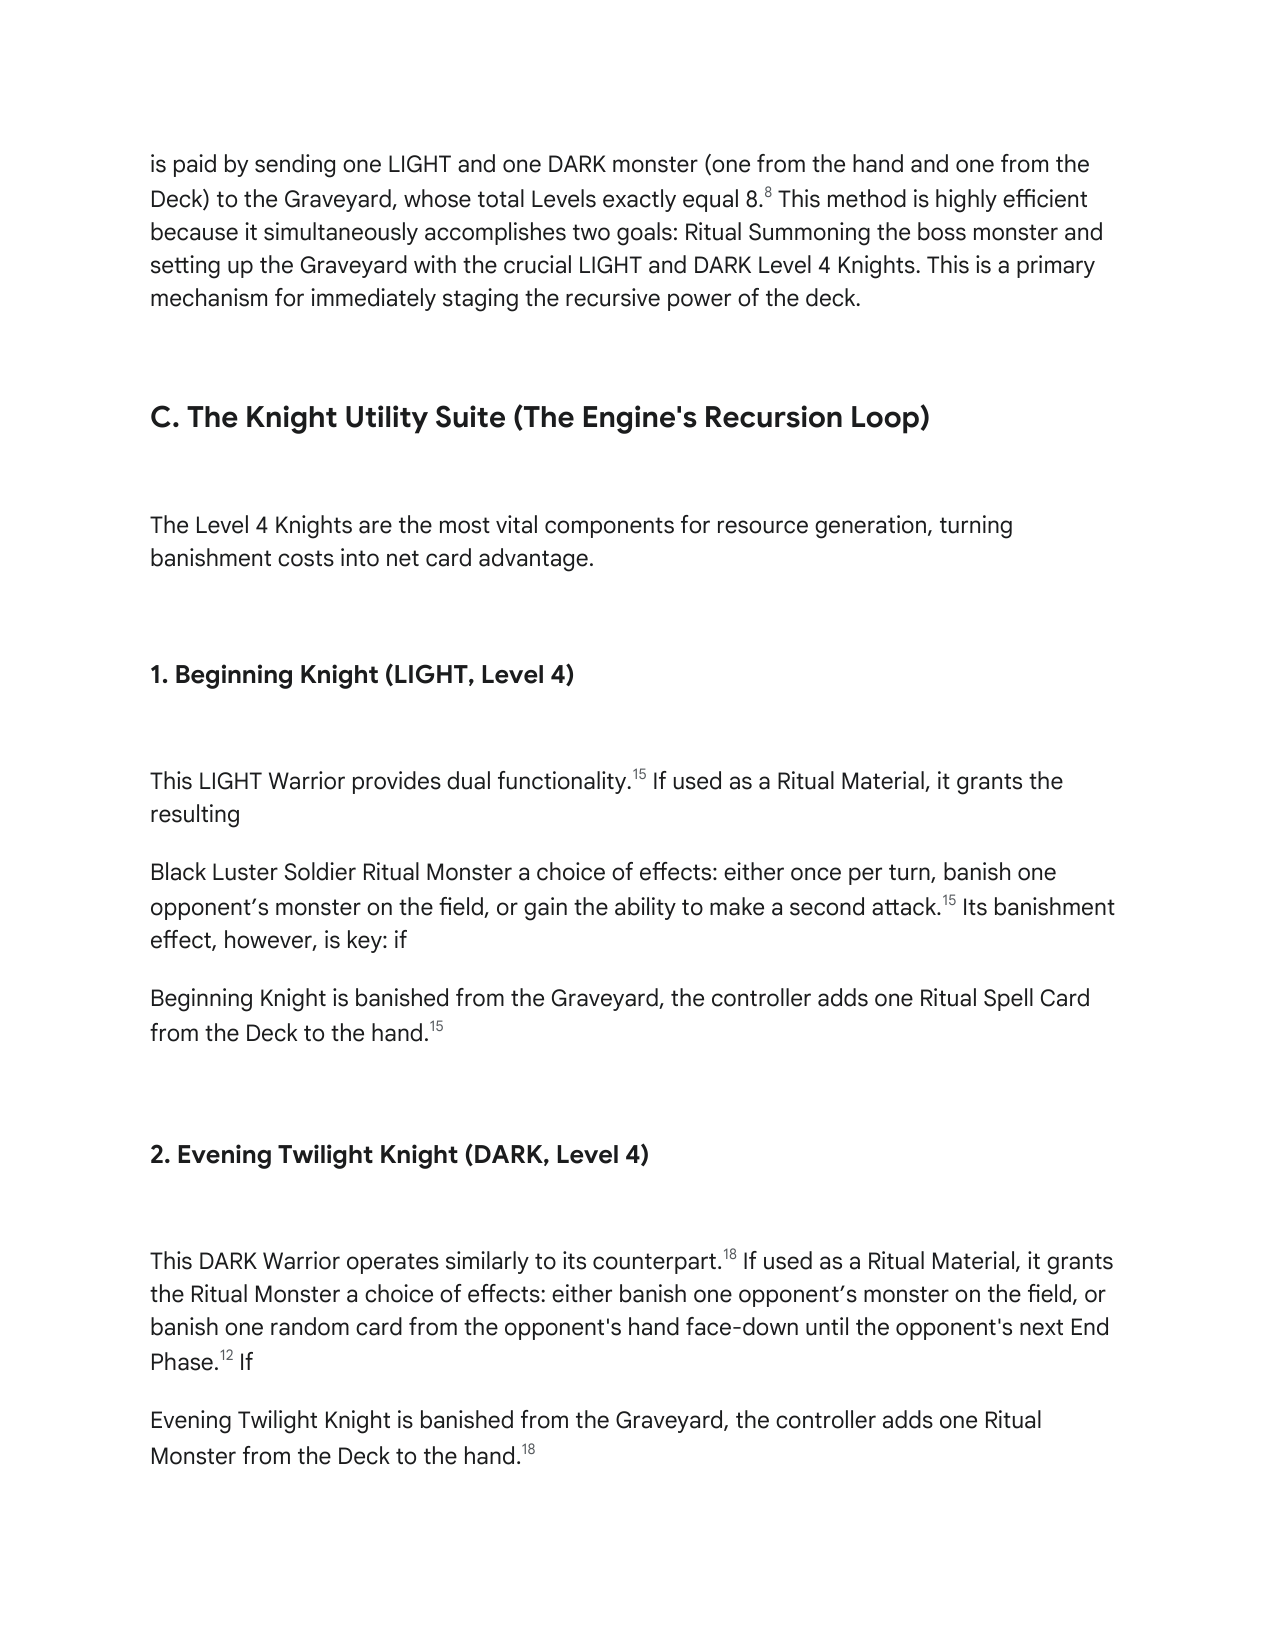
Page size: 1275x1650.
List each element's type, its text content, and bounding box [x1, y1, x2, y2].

text Beginning Knight is banished from the Graveyard, the controller adds one Ritual Spell Card from the Deck to the hand.15 [150, 984, 1125, 1049]
subtitle C. The Knight Utility Suite (The Engine's Recursion Loop) [150, 399, 1125, 436]
subtitle 1. Beginning Knight (LIGHT, Level 4) [150, 659, 1125, 691]
text This DARK Warrior operates similarly to its counterpart.18 If used as a Ritual Material, it grants the Ritual Monster a choice of effects: either banish one opponent’s monster on the field, or banish one random card from the opponent's hand face-down until the opponent's next End Phase.12 If [150, 1245, 1125, 1377]
text This LIGHT Warrior provides dual functionality.15 If used as a Ritual Material, it grants the resulting [150, 765, 1125, 829]
text Black Luster Soldier Ritual Monster a choice of effects: either once per turn, banish one opponent’s monster on the field, or gain the ability to make a second attack.15 Its banishment effect, however, is key: if [150, 858, 1125, 955]
text The Level 4 Knights are the most vital components for resource generation, turning banishment costs into net card advantage. [150, 511, 1125, 573]
subtitle 2. Evening Twilight Knight (DARK, Level 4) [150, 1139, 1125, 1170]
text Evening Twilight Knight is banished from the Graveyard, the controller adds one Ritual Monster from the Deck to the hand.18 [150, 1407, 1125, 1471]
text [150, 150, 1125, 313]
